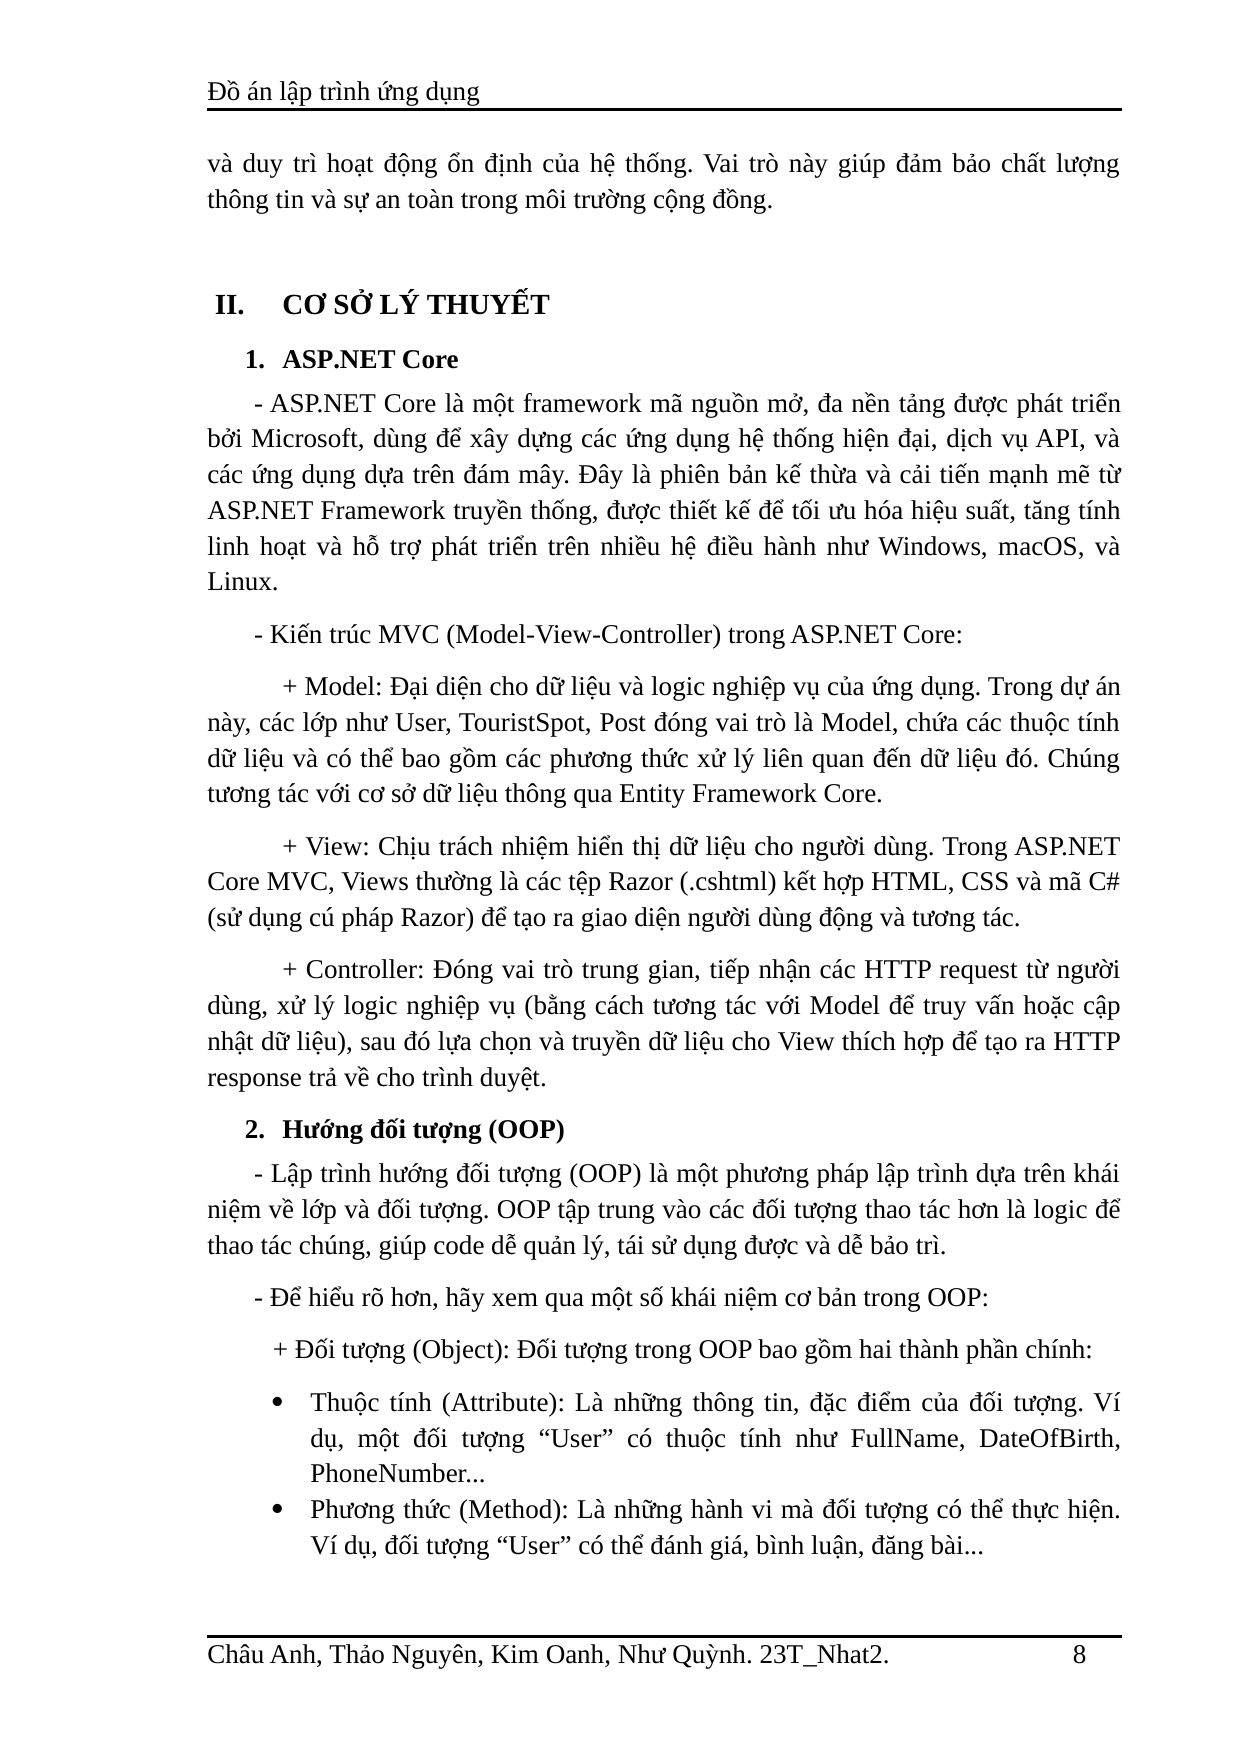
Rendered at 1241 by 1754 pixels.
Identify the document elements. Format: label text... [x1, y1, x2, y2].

text - Để hiểu rõ hơn, hãy xem qua một số khái niệm cơ bản trong OOP: [207, 1281, 1122, 1312]
text + Controller: Đóng vai trò trung gian, tiếp nhận các HTTP request từ người dùng, xử lý logic nghiệp vụ (bằng cách tương tác với Model để truy vấn hoặc cập nhật dữ liệu), sau đó lựa chọn và truyền dữ liệu cho View thích hợp để tạo ra HTTP response trả về cho trình duyệt. [207, 954, 1122, 1092]
subtitle CƠ SỞ LÝ THUYẾT [244, 287, 1122, 321]
text - ASP.NET Core là một framework mã nguồn mở, đa nền tảng được phát triển bởi Microsoft, dùng để xây dựng các ứng dụng hệ thống hiện đại, dịch vụ API, và các ứng dụng dựa trên đám mây. Đây là phiên bản kế thừa và cải tiến mạnh mẽ từ ASP.NET Framework truyền thống, được thiết kế để tối ưu hóa hiệu suất, tăng tính linh hoạt và hỗ trợ phát triển trên nhiều hệ điều hành như Windows, macOS, và Linux. [207, 387, 1122, 597]
subtitle ASP.NET Core [244, 343, 1122, 374]
text + Đối tượng (Object): Đối tượng trong OOP bao gồm hai thành phần chính: [207, 1333, 1122, 1365]
text - Lập trình hướng đối tượng (OOP) là một phương pháp lập trình dựa trên khái niệm về lớp và đối tượng. OOP tập trung vào các đối tượng thao tác hơn là logic để thao tác chúng, giúp code dễ quản lý, tái sử dụng được và dễ bảo trì. [207, 1157, 1122, 1260]
subtitle Hướng đối tượng (OOP) [244, 1113, 1122, 1144]
text - Kiến trúc MVC (Model-View-Controller) trong ASP.NET Core: [207, 618, 1122, 649]
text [207, 147, 1122, 214]
list Thuộc tính (Attribute): Là những thông tin, đặc điểm của đối tượng. Ví dụ, một đối tượng “User” có thuộc tính như FullName, DateOfBirth, PhoneNumber... [273, 1386, 1122, 1489]
text + Model: Đại diện cho dữ liệu và logic nghiệp vụ của ứng dụng. Trong dự án này, các lớp như User, TouristSpot, Post đóng vai trò là Model, chứa các thuộc tính dữ liệu và có thể bao gồm các phương thức xử lý liên quan đến dữ liệu đó. Chúng tương tác với cơ sở dữ liệu thông qua Entity Framework Core. [207, 670, 1122, 808]
text + View: Chịu trách nhiệm hiển thị dữ liệu cho người dùng. Trong ASP.NET Core MVC, Views thường là các tệp Razor (.cshtml) kết hợp HTML, CSS và mã C# (sử dụng cú pháp Razor) để tạo ra giao diện người dùng động và tương tác. [207, 830, 1122, 932]
list Phương thức (Method): Là những hành vi mà đối tượng có thể thực hiện. Ví dụ, đối tượng “User” có thể đánh giá, bình luận, đăng bài... [273, 1493, 1122, 1560]
